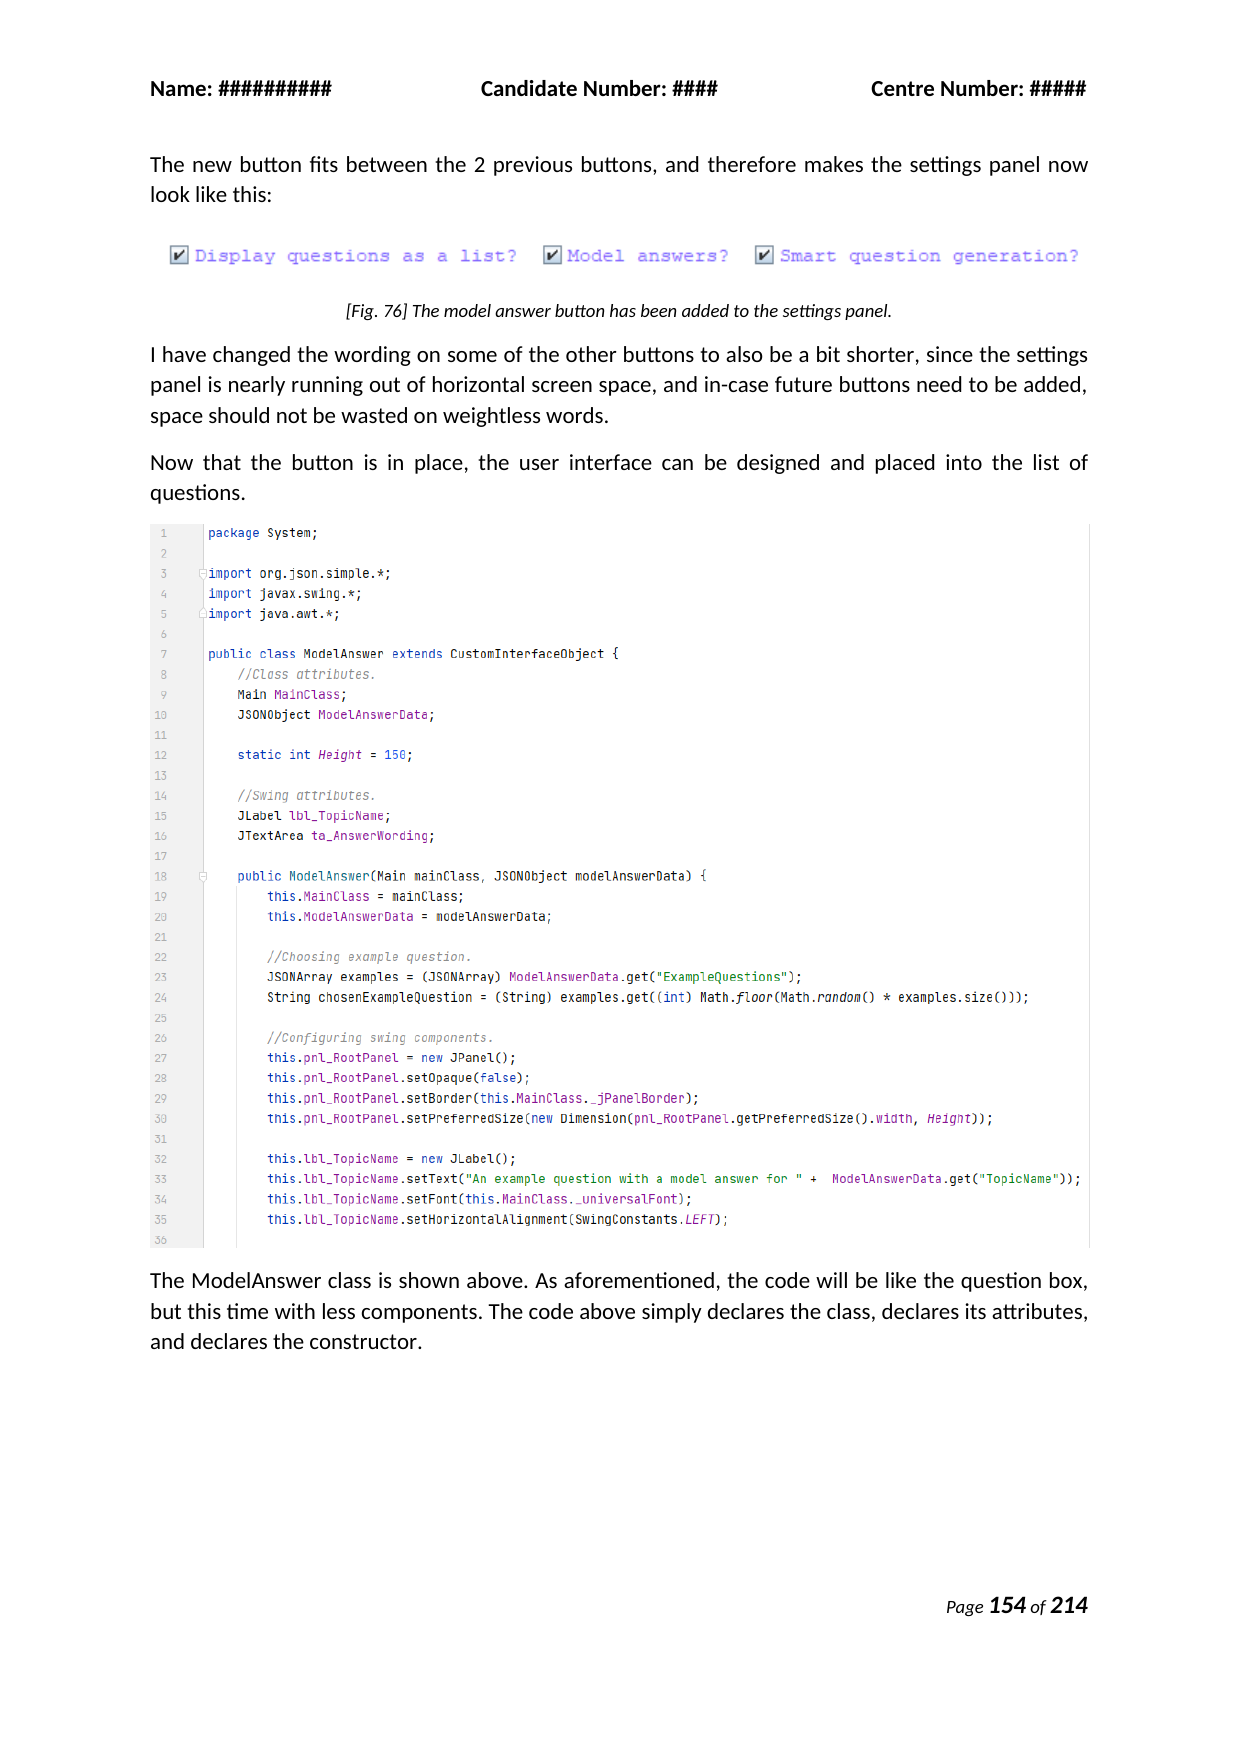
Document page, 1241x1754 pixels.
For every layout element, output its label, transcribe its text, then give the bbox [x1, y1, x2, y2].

text The new button fits between the 2 previous buttons, and therefore makes the settings panel now look like this: [150, 150, 1090, 208]
text Now that the button is in place, the user interface can be designed and placed into the list of questions. [150, 448, 1090, 506]
picture [150, 524, 1091, 1248]
text The ModelAnswer class is shown above. As aforementioned, the code will be like the question box, but this time with less components. The code above simply declares the class, declares its attributes, and declares the constructor. [150, 1267, 1090, 1355]
text [Fig. 76] The model answer button has been added to the settings panel. [150, 299, 1090, 322]
picture [150, 227, 1091, 281]
text I have changed the wording on some of the other buttons to also be a bit shorter, since the settings panel is nearly running out of horizontal screen space, and in-case future buttons need to be added, space should not be wasted on weightless words. [150, 340, 1090, 429]
